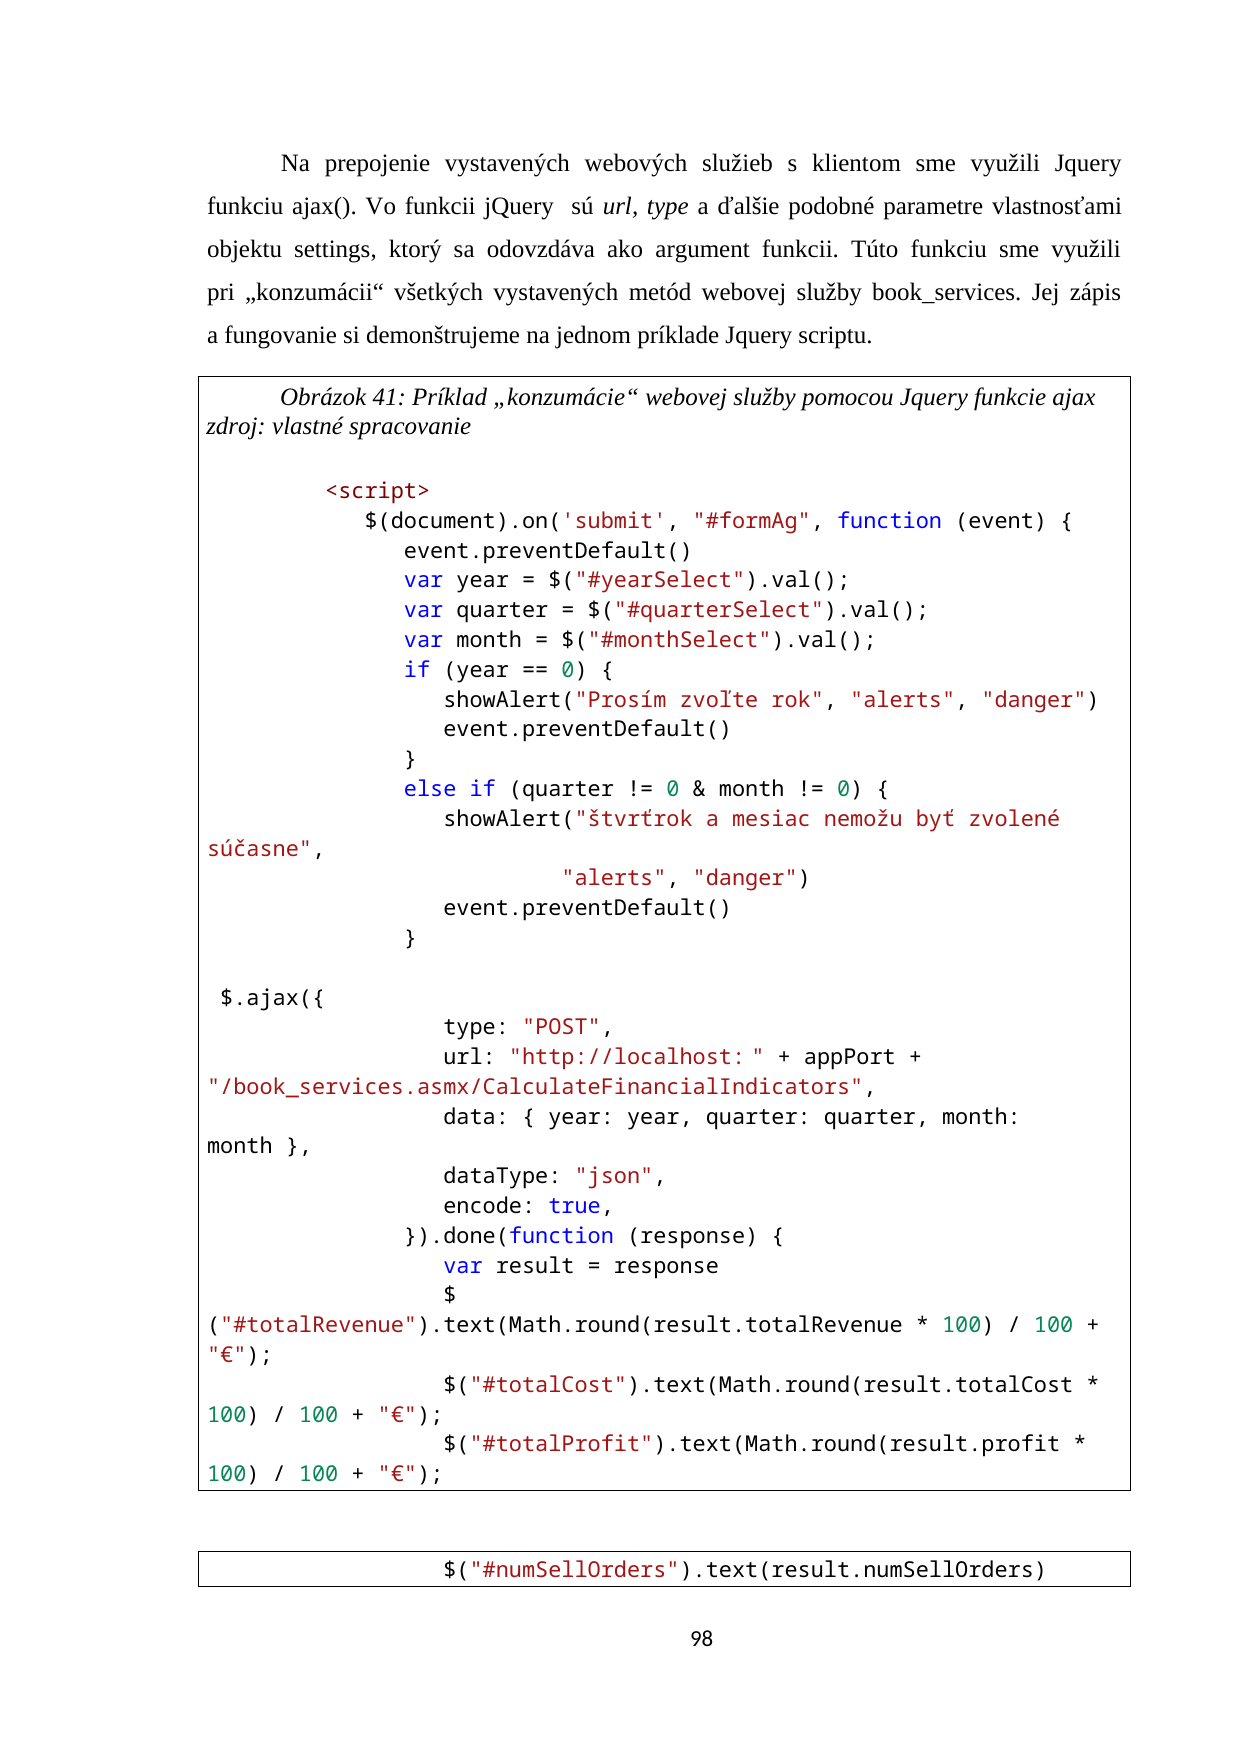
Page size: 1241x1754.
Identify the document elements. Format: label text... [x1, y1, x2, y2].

text var month = $("#monthSelect").val(); [207, 624, 1122, 654]
text type: "POST", [207, 1011, 1122, 1041]
text event.preventDefault() [207, 535, 1122, 564]
text dataType: "json", [207, 1160, 1122, 1190]
text Na prepojenie vystavených webových služieb s klientom sme využili Jquery funkciu ajax(). Vo funkcii jQuery sú url, type a ďalšie podobné parametre vlastnosťami objektu settings, ktorý sa odovzdáva ako argument funkcii. Túto funkciu sme využili pri „konzumácii“ všetkých vystavených metód webovej služby book_services. Jej zápis a fungovanie si demonštrujeme na jednom príklade Jquery scriptu. [207, 148, 1122, 349]
text $("#numSellOrders").text(result.numSellOrders) [199, 1552, 1130, 1586]
text var result = response [207, 1249, 1122, 1279]
text $("#totalCost").text(Math.round(result.totalCost * 100) / 100 + "€"); [207, 1369, 1122, 1425]
text }).done(function (response) { [207, 1220, 1122, 1249]
text "alerts", "danger") [207, 862, 1122, 892]
text } [207, 922, 1122, 952]
text showAlert("Prosím zvoľte rok", "alerts", "danger") [207, 684, 1122, 713]
text showAlert("štvrťrok a mesiac nemožu byť zvolené súčasne", [207, 803, 1122, 862]
text var quarter = $("#quarterSelect").val(); [207, 594, 1122, 624]
text data: { year: year, quarter: quarter, month: month }, [207, 1101, 1122, 1160]
text else if (quarter != 0 & month != 0) { [207, 773, 1122, 803]
text event.preventDefault() [207, 713, 1122, 743]
text url: "http://localhost: " + appPort + "/book_services.asmx/CalculateFinancialIndicators", [207, 1041, 1122, 1101]
text <script> [199, 377, 1130, 505]
text if (year == 0) { [207, 654, 1122, 684]
text $("#totalRevenue").text(Math.round(result.totalRevenue * 100) / 100 + "€"); [207, 1279, 1122, 1369]
text var year = $("#yearSelect").val(); [207, 564, 1122, 594]
text $(document).on('submit', "#formAg", function (event) { [207, 505, 1122, 535]
text event.preventDefault() [207, 892, 1122, 922]
text } [207, 743, 1122, 773]
text $.ajax({ [207, 981, 1122, 1011]
text encode: true, [207, 1190, 1122, 1220]
text $("#totalProfit").text(Math.round(result.profit * 100) / 100 + "€"); [199, 1425, 1130, 1490]
